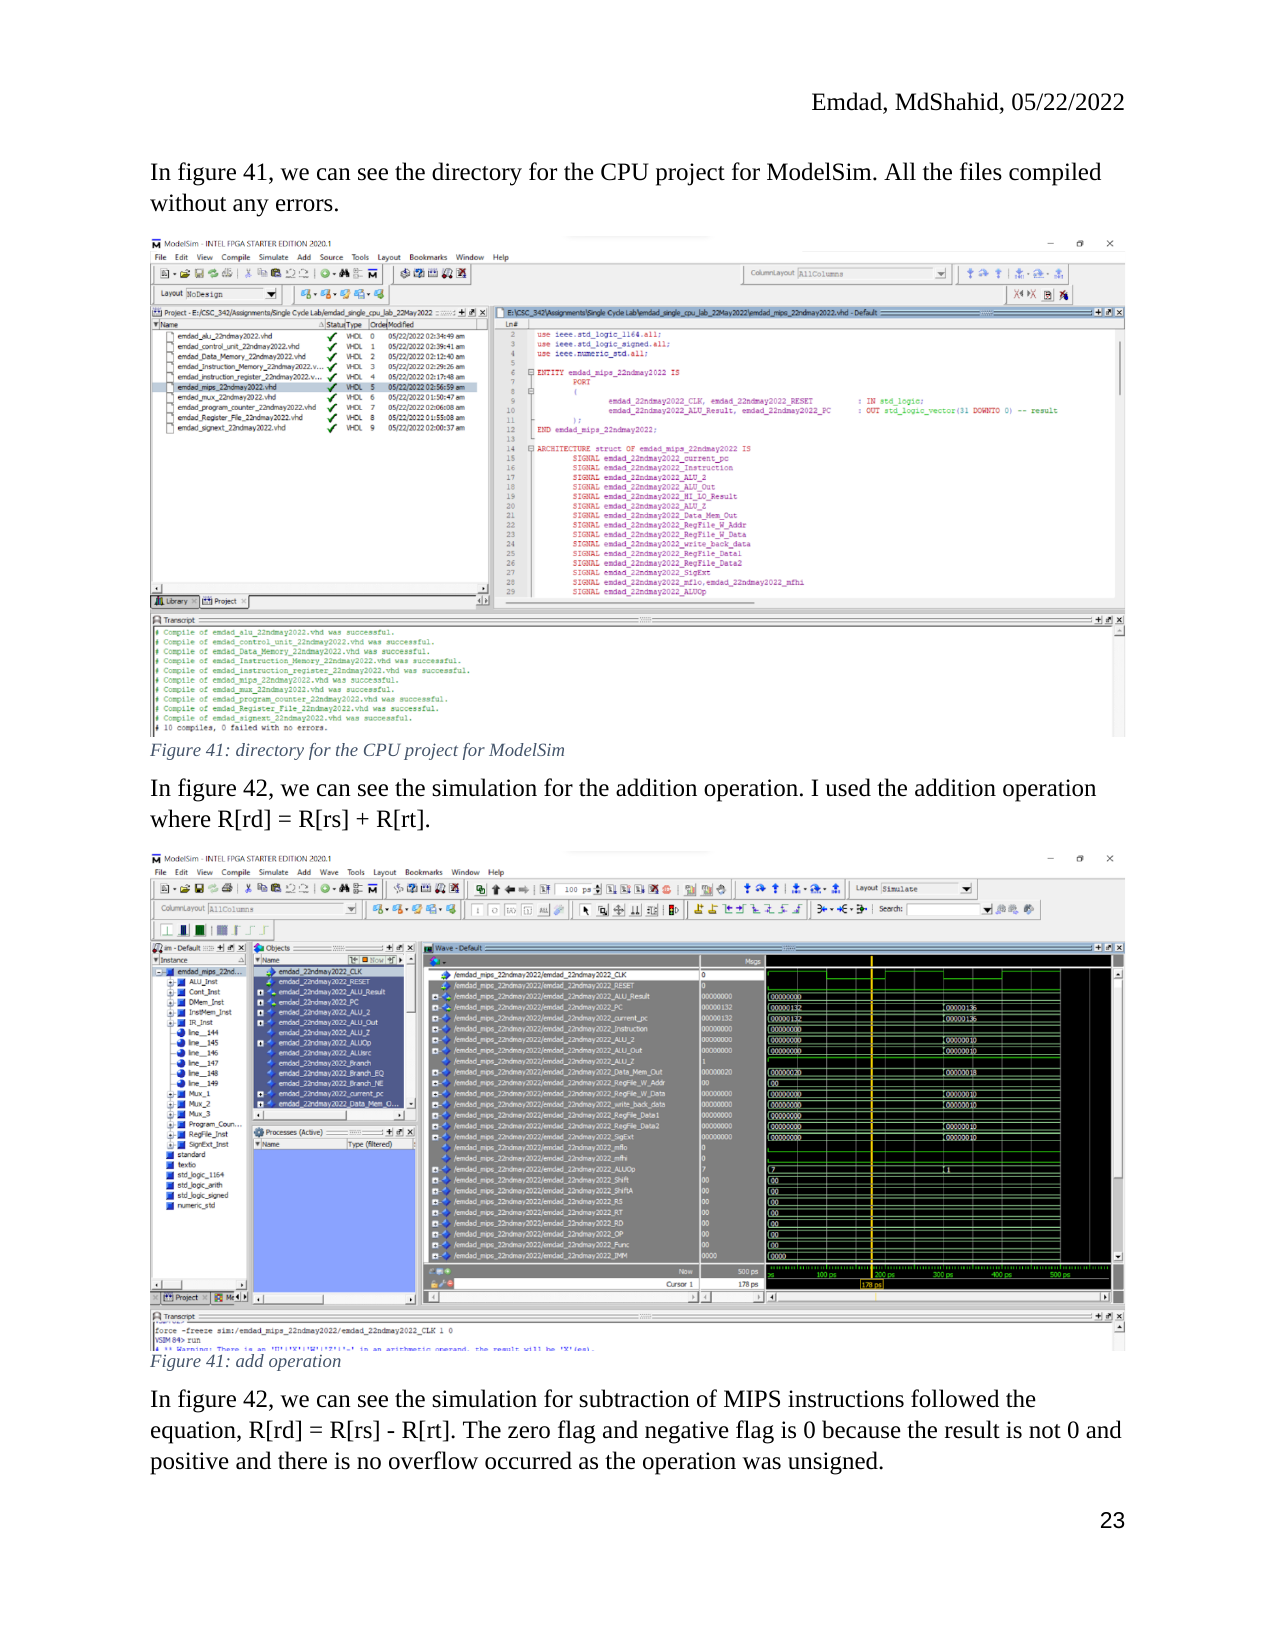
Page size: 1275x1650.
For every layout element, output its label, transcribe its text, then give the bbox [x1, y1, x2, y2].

picture [150, 236, 1125, 737]
picture [150, 851, 1125, 1351]
text Figure 41: directory for the CPU project for ModelSim [150, 738, 1125, 760]
text In figure 42, we can see the simulation for the addition operation. I used the addition operation where R[rd] = R[rs] + R[rt]. [150, 773, 1125, 832]
text Figure 41: add operation [150, 1351, 1125, 1372]
text In figure 41, we can see the directory for the CPU project for ModelSim. All the files compiled without any errors. [150, 157, 1125, 217]
text In figure 42, we can see the simulation for subtraction of MIPS instructions followed the equation, R[rd] = R[rs] - R[rt]. The zero flag and negative flag is 0 because the result is not 0 and positive and there is no overflow occurred as the operation was unsigned. [150, 1384, 1125, 1475]
